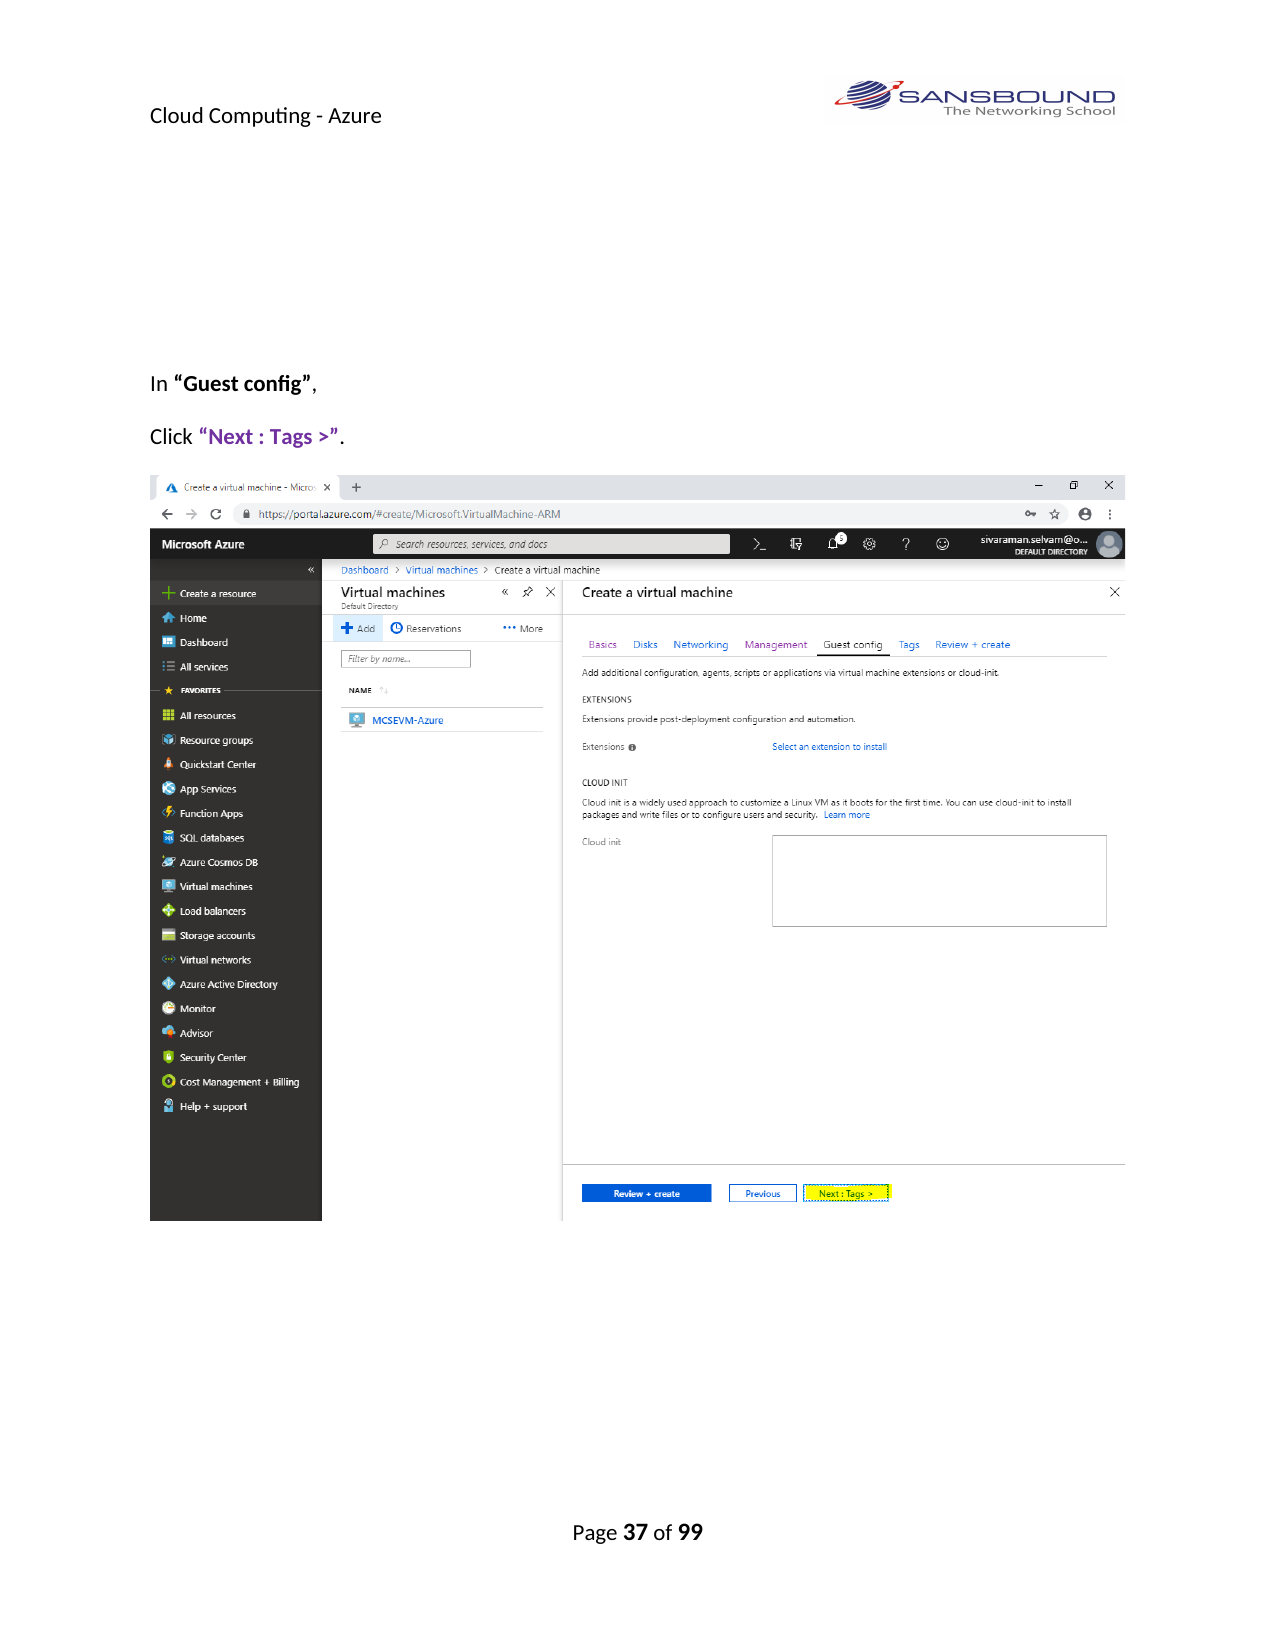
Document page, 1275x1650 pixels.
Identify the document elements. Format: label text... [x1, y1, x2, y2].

picture [150, 475, 1125, 1221]
text Click “Next : Tags >”. [150, 422, 1125, 450]
picture [823, 75, 1125, 124]
text In “Guest config”, [150, 369, 1125, 397]
